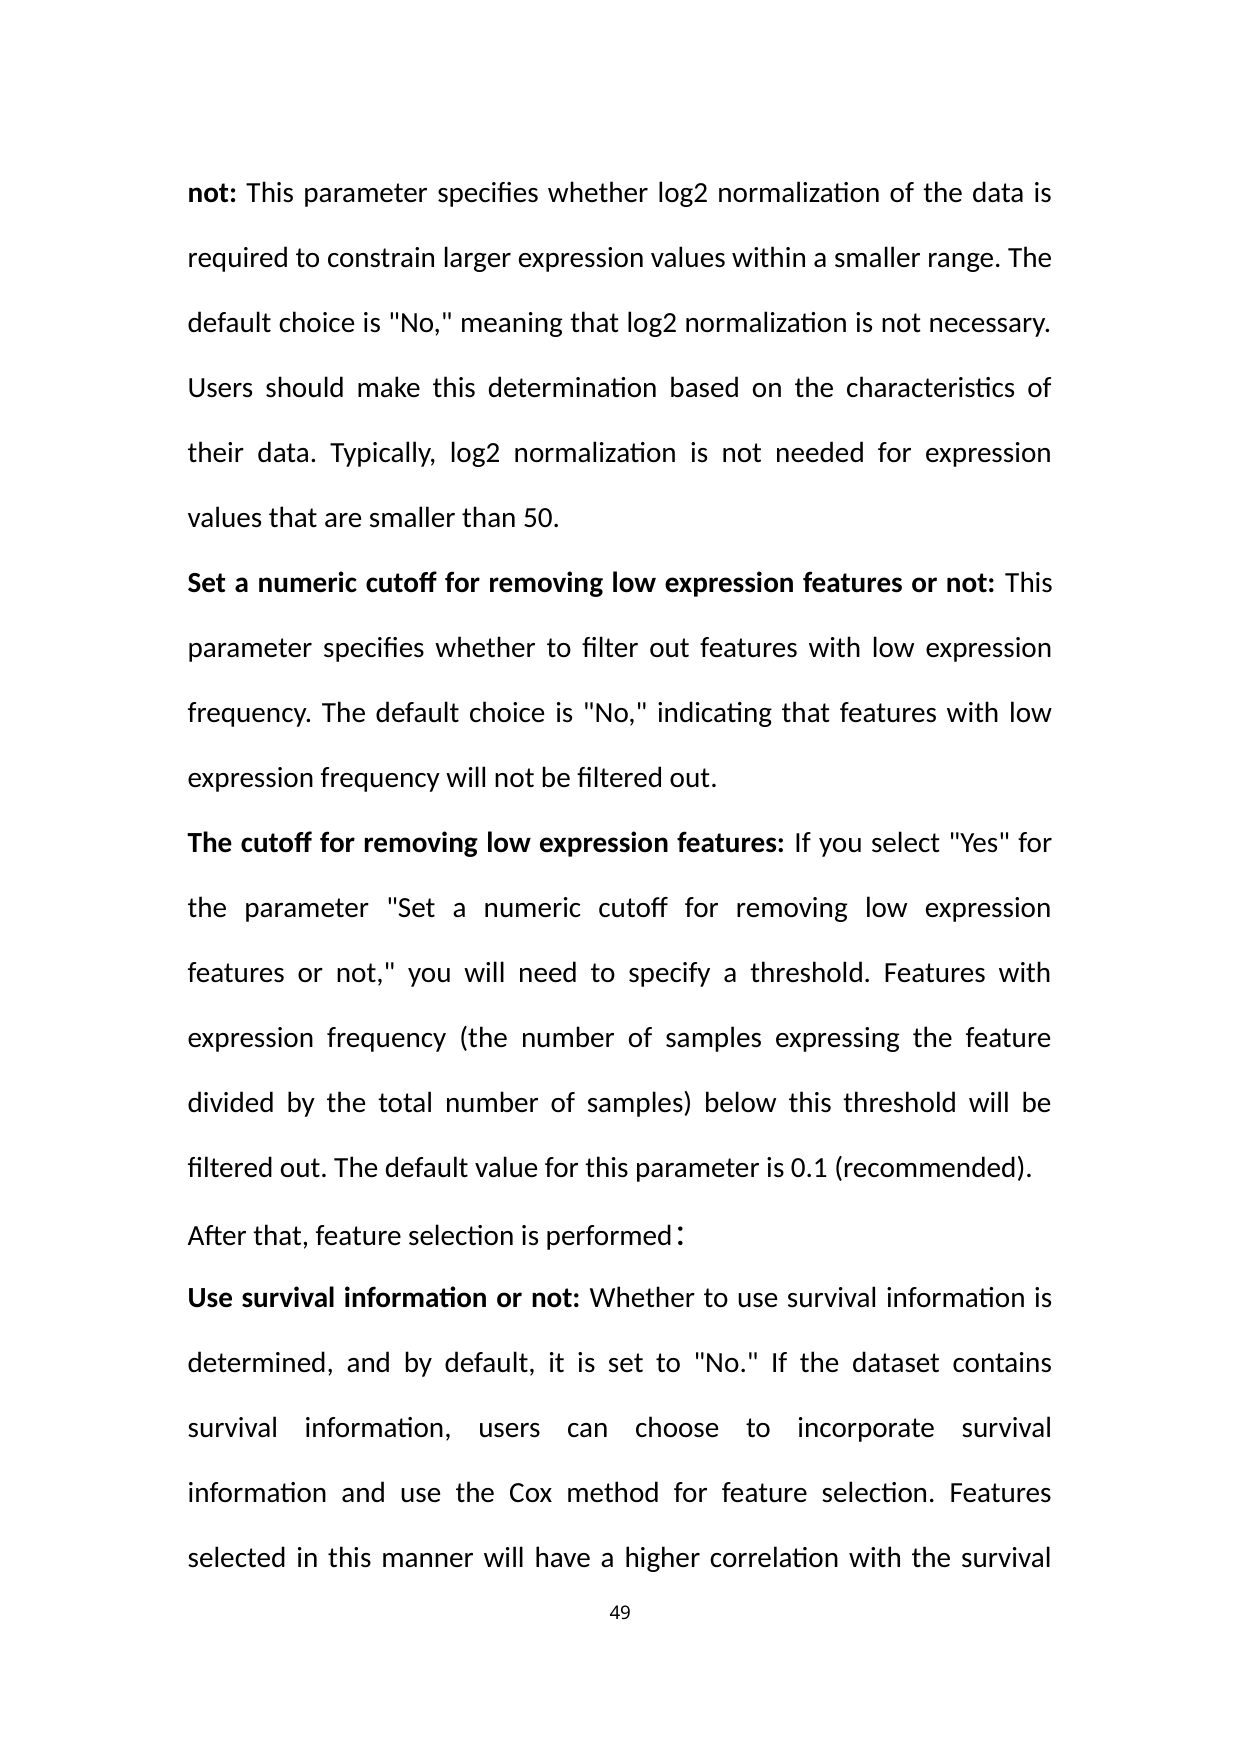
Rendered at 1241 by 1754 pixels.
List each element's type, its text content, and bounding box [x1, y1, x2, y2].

text After that, feature selection is performed： [187, 1200, 1053, 1265]
text Set a numeric cutoff for removing low expression features or not: This parameter specifies whether to filter out features with low expression frequency. The default choice is "No," indicating that features with low expression frequency will not be filtered out. [187, 550, 1053, 810]
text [187, 160, 1053, 550]
text The cutoff for removing low expression features: If you select "Yes" for the parameter "Set a numeric cutoff for removing low expression features or not," you will need to specify a threshold. Features with expression frequency (the number of samples expressing the feature divided by the total number of samples) below this threshold will be filtered out. The default value for this parameter is 0.1 (recommended). [187, 810, 1053, 1200]
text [187, 1265, 1053, 1590]
